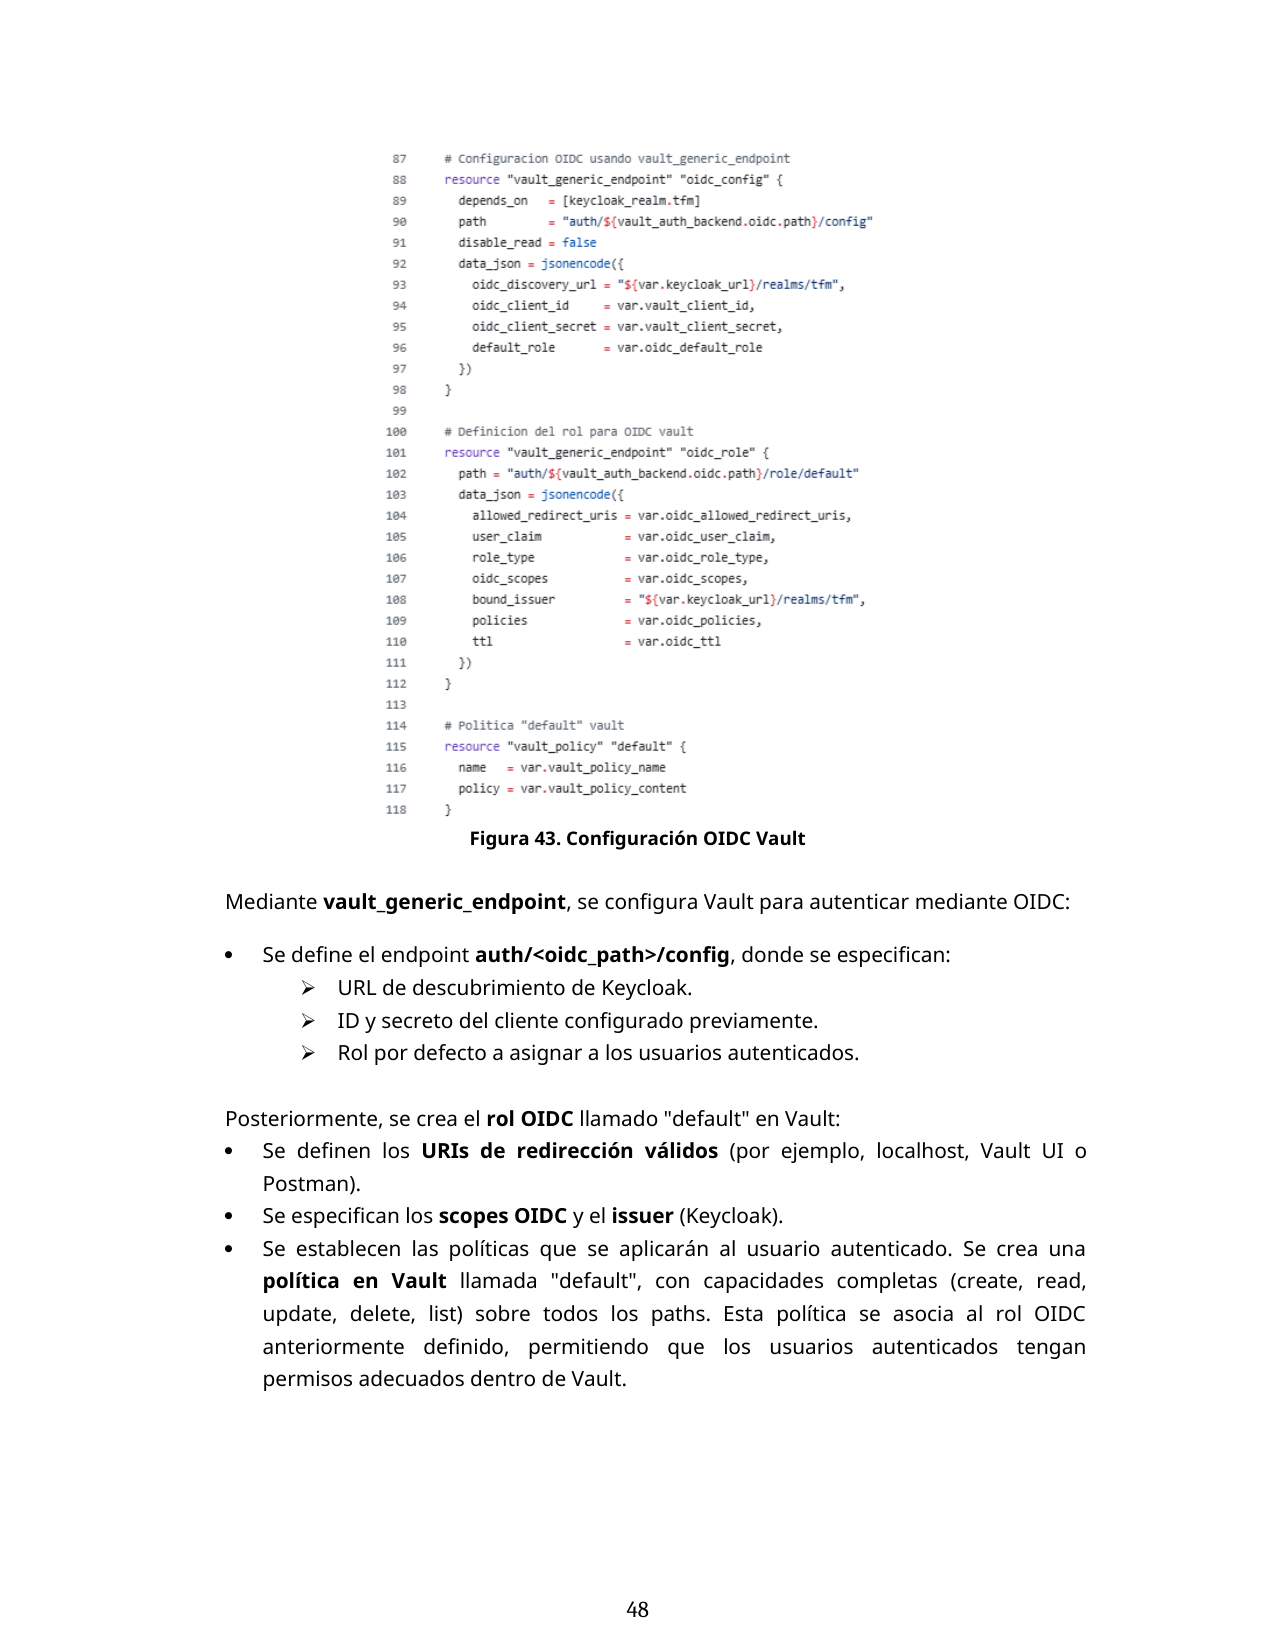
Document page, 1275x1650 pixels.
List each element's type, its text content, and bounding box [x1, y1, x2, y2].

list Se establecen las políticas que se aplicarán al usuario autenticado. Se crea una política en Vault llamada "default", con capacidades completas (create, read, update, delete, list) sobre todos los paths. Esta política se asocia al rol OIDC anteriormente definido, permitiendo que los usuarios autenticados tengan permisos adecuados dentro de Vault. [225, 1234, 1087, 1393]
text Figura 43. Configuración OIDC Vault [187, 826, 1087, 851]
list Rol por defecto a asignar a los usuarios autenticados. [300, 1038, 1087, 1067]
list Se especifican los scopes OIDC y el issuer (Keycloak). [225, 1201, 1087, 1230]
text Posteriormente, se crea el rol OIDC llamado "default" en Vault: [187, 1104, 1087, 1132]
list Se define el endpoint auth/<oidc_path>/config, donde se especifican: [225, 941, 1087, 969]
text Mediante vault_generic_endpoint, se configura Vault para autenticar mediante OIDC: [187, 887, 1087, 916]
list Se definen los URIs de redirección válidos (por ejemplo, localhost, Vault UI o Postman). [225, 1136, 1087, 1197]
list ID y secreto del cliente configurado previamente. [300, 1006, 1087, 1034]
picture [383, 150, 892, 822]
list URL de descubrimiento de Keycloak. [300, 973, 1087, 1002]
